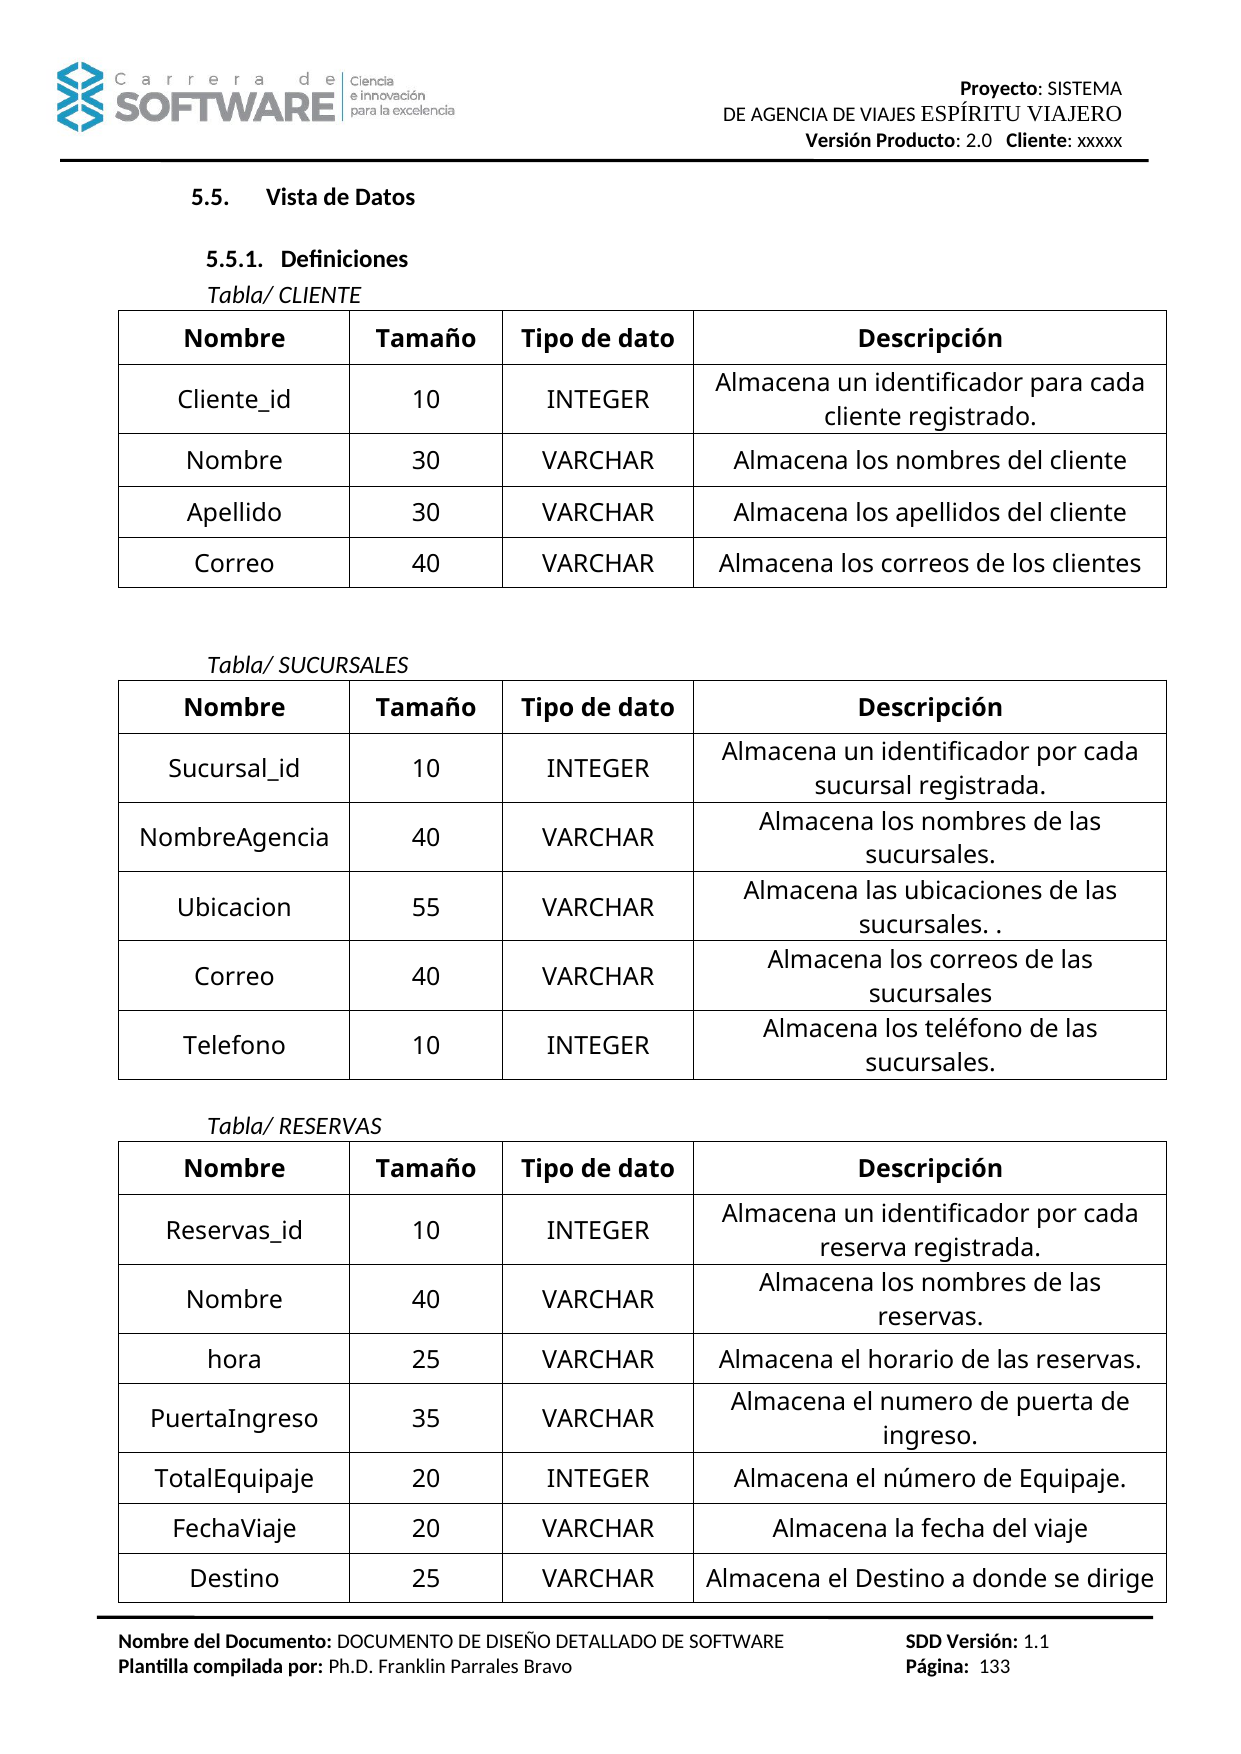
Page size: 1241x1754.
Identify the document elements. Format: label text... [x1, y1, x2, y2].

subtitle Definiciones [206, 243, 1122, 273]
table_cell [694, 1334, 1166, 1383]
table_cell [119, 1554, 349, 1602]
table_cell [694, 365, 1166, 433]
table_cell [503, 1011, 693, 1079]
picture [46, 46, 461, 154]
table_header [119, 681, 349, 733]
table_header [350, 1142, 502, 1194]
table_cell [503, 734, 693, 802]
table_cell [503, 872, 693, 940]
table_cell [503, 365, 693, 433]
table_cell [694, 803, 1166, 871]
text Tabla/ SUCURSALES [207, 649, 1122, 679]
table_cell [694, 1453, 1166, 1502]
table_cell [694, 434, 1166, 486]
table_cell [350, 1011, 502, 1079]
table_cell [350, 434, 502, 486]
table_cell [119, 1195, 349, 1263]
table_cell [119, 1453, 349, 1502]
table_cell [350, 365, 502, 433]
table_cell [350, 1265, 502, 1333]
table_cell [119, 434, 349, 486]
subtitle Vista de Datos [191, 181, 1122, 212]
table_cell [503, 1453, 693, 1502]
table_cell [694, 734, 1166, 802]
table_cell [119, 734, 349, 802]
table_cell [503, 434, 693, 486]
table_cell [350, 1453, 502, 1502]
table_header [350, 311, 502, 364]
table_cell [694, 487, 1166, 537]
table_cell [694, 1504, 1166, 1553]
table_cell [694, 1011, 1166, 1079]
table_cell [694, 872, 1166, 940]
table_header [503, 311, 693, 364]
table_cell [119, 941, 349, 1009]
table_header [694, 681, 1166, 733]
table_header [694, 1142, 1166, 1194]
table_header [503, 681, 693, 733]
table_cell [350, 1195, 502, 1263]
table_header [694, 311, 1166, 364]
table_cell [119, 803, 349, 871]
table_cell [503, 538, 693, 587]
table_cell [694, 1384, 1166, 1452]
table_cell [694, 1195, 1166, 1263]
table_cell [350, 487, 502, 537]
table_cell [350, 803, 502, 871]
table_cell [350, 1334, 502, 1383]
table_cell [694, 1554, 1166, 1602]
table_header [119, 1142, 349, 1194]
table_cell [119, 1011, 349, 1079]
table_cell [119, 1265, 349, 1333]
text Tabla/ CLIENTE [207, 280, 1122, 310]
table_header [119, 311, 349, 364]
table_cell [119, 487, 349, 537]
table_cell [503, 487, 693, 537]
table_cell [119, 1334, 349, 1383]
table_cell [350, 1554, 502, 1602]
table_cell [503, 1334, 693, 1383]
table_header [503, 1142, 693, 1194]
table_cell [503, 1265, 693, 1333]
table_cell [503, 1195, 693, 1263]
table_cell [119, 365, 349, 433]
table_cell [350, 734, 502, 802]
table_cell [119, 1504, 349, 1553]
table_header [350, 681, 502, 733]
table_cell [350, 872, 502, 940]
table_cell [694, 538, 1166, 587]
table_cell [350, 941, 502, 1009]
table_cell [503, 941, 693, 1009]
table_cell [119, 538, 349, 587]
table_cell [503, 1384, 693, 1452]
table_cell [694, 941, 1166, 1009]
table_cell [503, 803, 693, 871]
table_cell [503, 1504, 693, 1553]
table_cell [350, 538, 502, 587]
text Tabla/ RESERVAS [207, 1110, 1122, 1141]
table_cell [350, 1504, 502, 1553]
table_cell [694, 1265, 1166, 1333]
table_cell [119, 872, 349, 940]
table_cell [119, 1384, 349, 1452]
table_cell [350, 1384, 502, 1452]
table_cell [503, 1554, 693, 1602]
